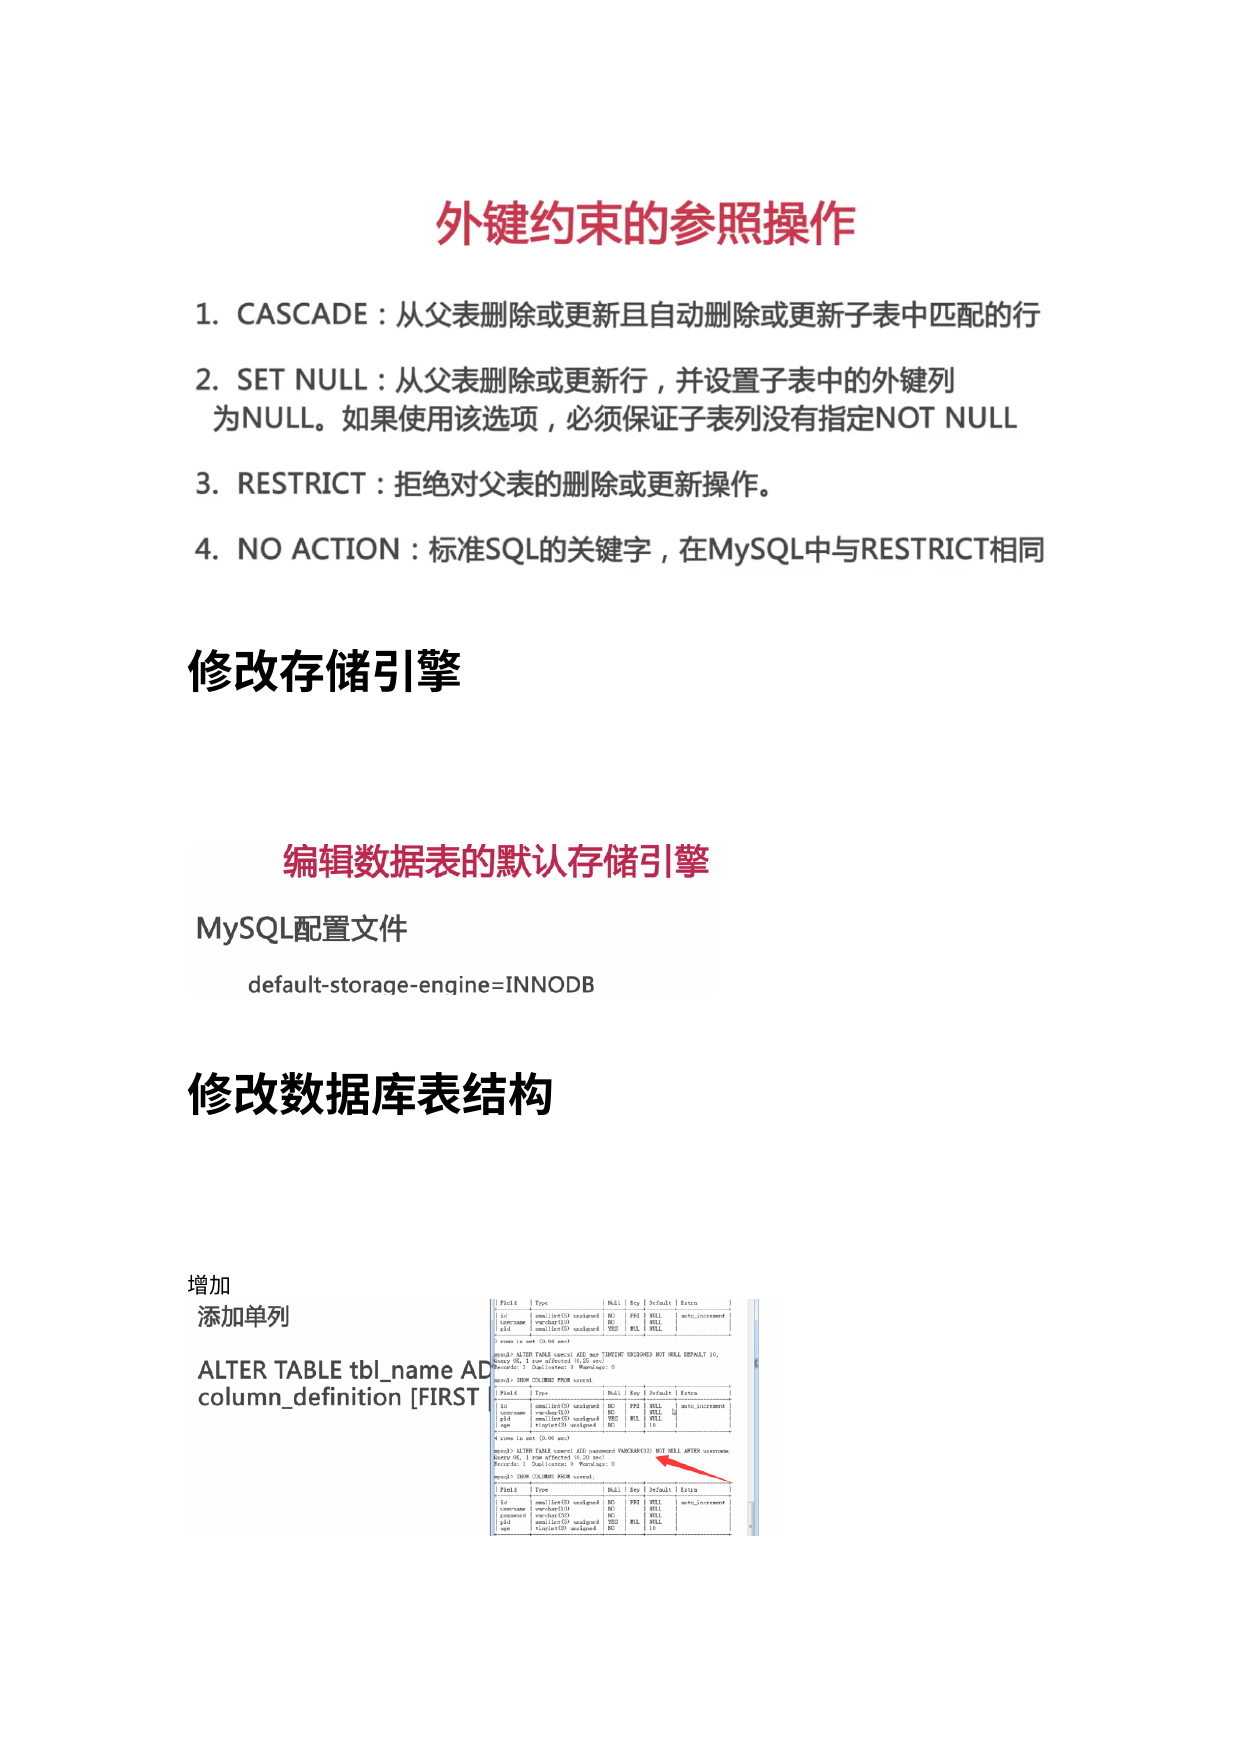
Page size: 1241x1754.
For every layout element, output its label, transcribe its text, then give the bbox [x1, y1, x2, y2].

picture [187, 1299, 780, 1536]
picture [187, 844, 716, 995]
picture [187, 162, 1053, 582]
subtitle 修改存储引擎 [187, 620, 1053, 717]
text 增加 [187, 1267, 1053, 1300]
subtitle 修改数据库表结构 [187, 1042, 1053, 1140]
